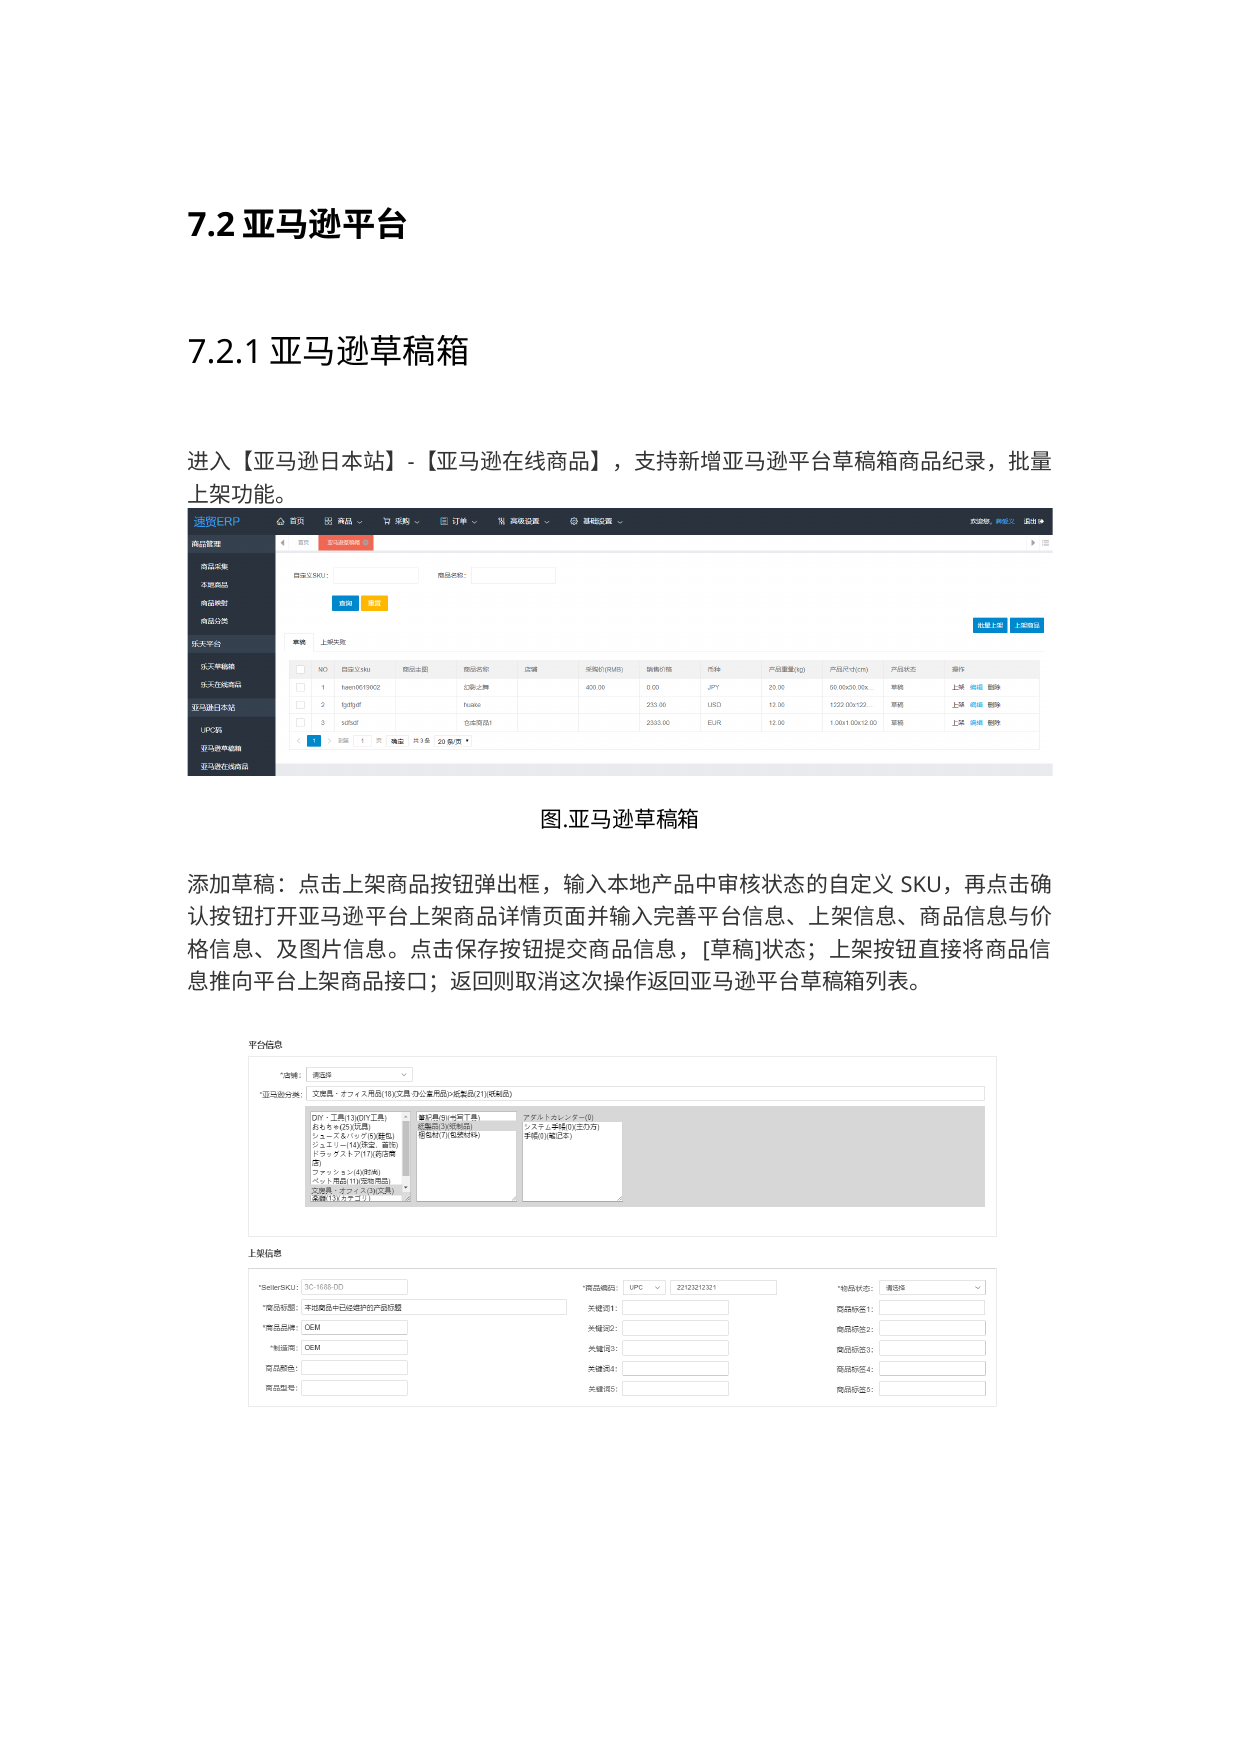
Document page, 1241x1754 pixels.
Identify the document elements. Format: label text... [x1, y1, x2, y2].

picture [187, 508, 1053, 776]
subtitle 7.2.1亚马逊草稿箱 [187, 316, 1053, 381]
subtitle 7.2亚马逊平台 [187, 189, 1053, 254]
text 进入【亚马逊日本站】-【亚马逊在线商品】，支持新增亚马逊平台草稿箱商品纪录，批量上架功能。 [187, 444, 1053, 508]
picture [239, 1028, 1002, 1409]
text 添加草稿：点击上架商品按钮弹出框，输入本地产品中审核状态的自定义SKU，再点击确认按钮打开亚马逊平台上架商品详情页面并输入完善平台信息、上架信息、商品信息与价格信息、及图片信息。点击保存按钮提交商品信息，[草稿]状态；上架按钮直接将商品信息推向平台上架商品接口；返回则取消这次操作返回亚马逊平台草稿箱列表。 [187, 866, 1053, 996]
text 图.亚马逊草稿箱 [187, 801, 1053, 834]
